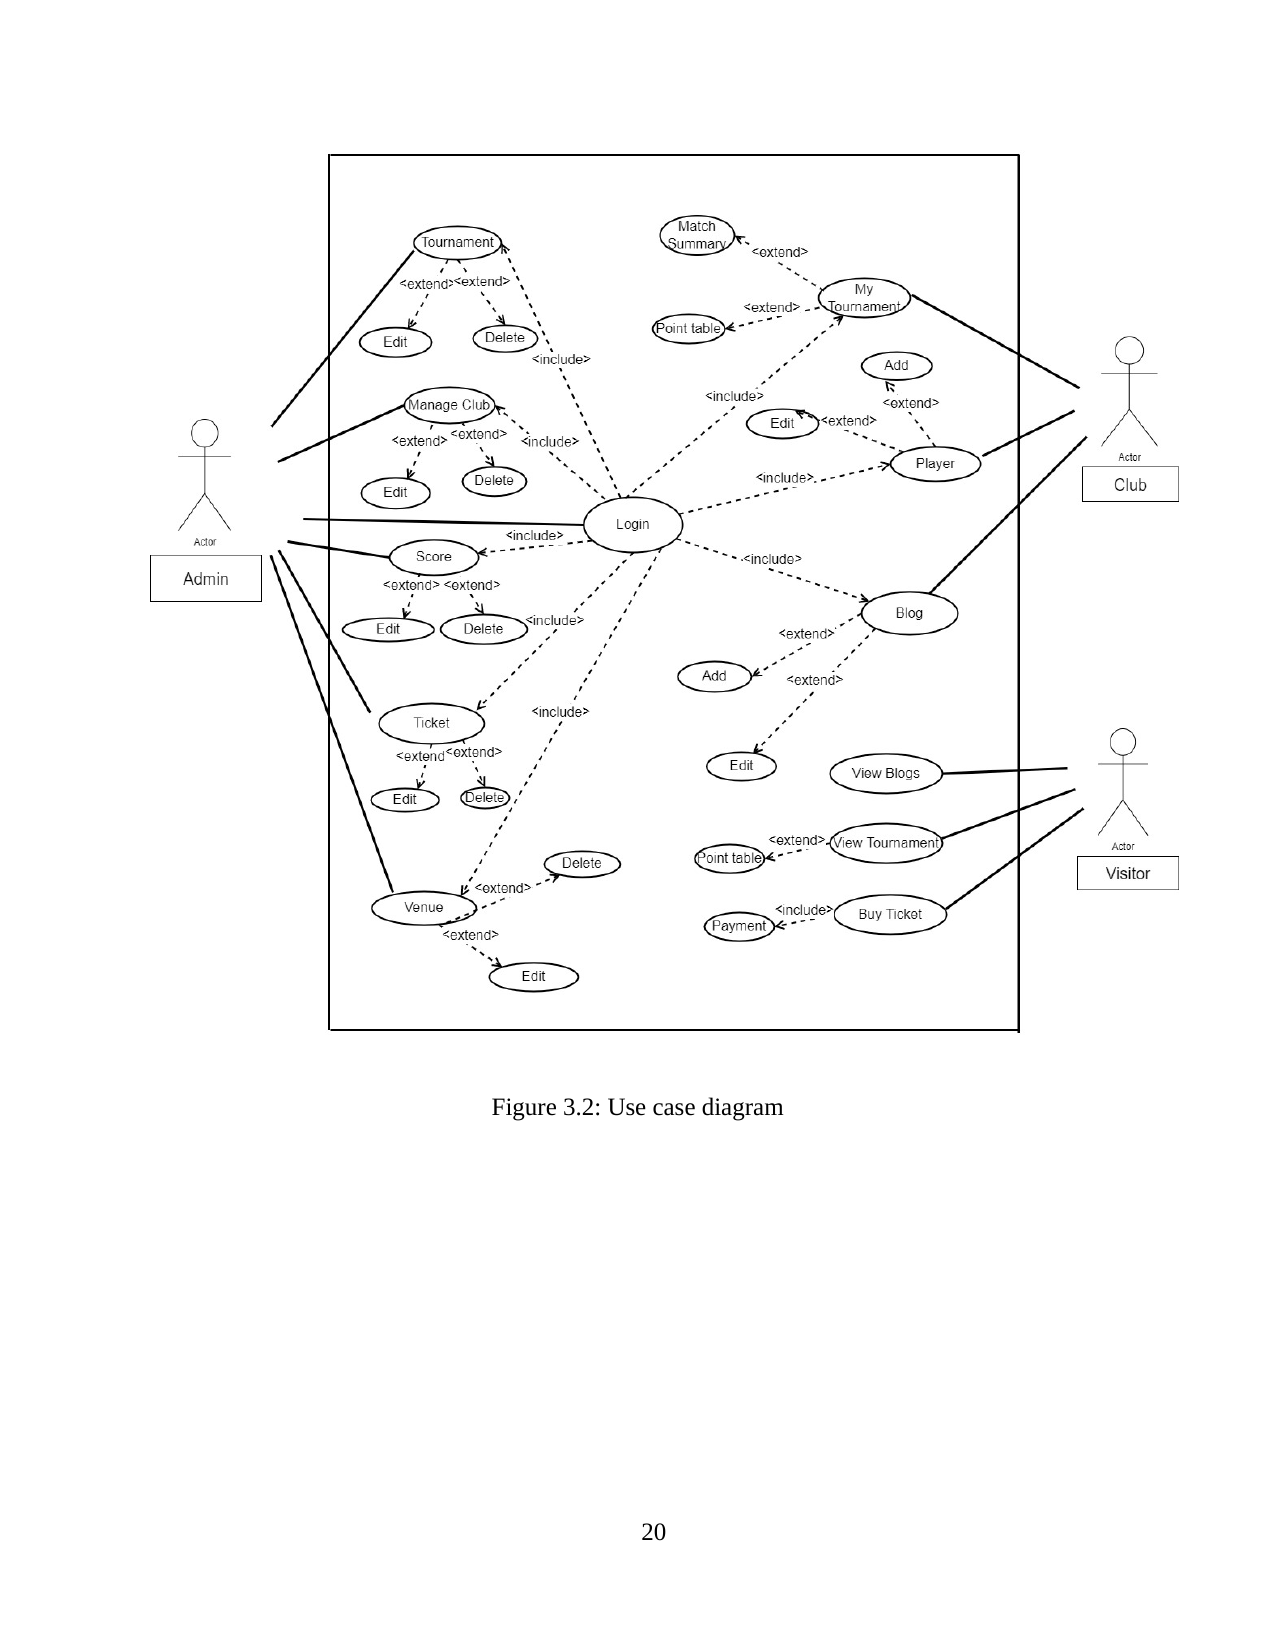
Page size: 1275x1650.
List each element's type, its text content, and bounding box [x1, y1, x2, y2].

text Figure 3.2: Use case diagram [150, 1092, 1125, 1120]
picture [150, 150, 1179, 1035]
